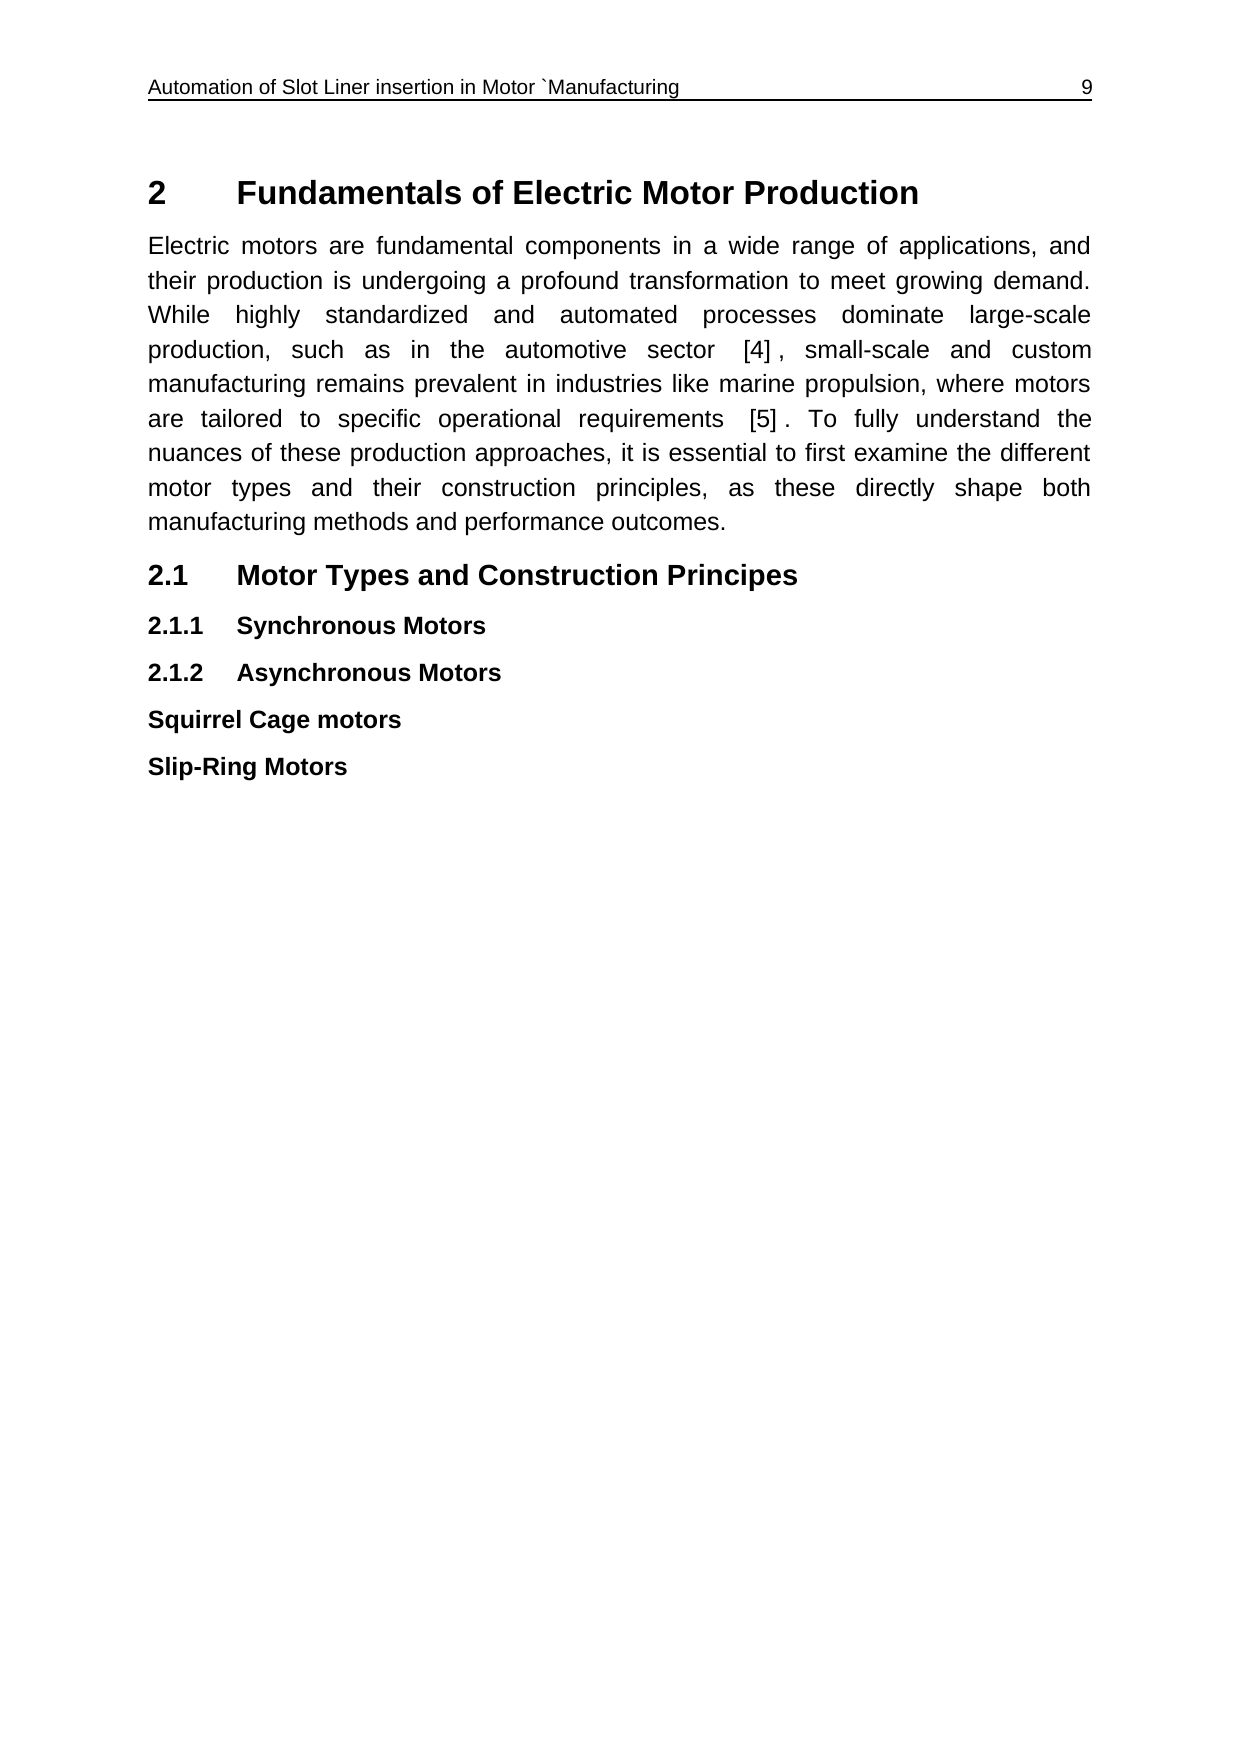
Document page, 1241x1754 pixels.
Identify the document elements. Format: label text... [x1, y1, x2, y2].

text Squirrel Cage motors [148, 705, 1092, 734]
subtitle Synchronous Motors [148, 611, 1092, 640]
subtitle Motor Types and Construction Principes [148, 558, 1092, 592]
text Electric motors are fundamental components in a wide range of applications, and their production is undergoing a profound transformation to meet growing demand. While highly standardized and automated processes dominate large-scale production, such as in the automotive sector , small-scale and custom manufacturing remains prevalent in industries like marine propulsion, where motors are tailored to specific operational requirements . To fully understand the nuances of these production approaches, it is essential to first examine the different motor types and their construction principles, as these directly shape both manufacturing methods and performance outcomes. [148, 231, 1092, 536]
text Slip-Ring Motors [148, 752, 1092, 781]
subtitle Fundamentals of Electric Motor Production [148, 173, 1092, 211]
subtitle Asynchronous Motors [148, 658, 1092, 687]
